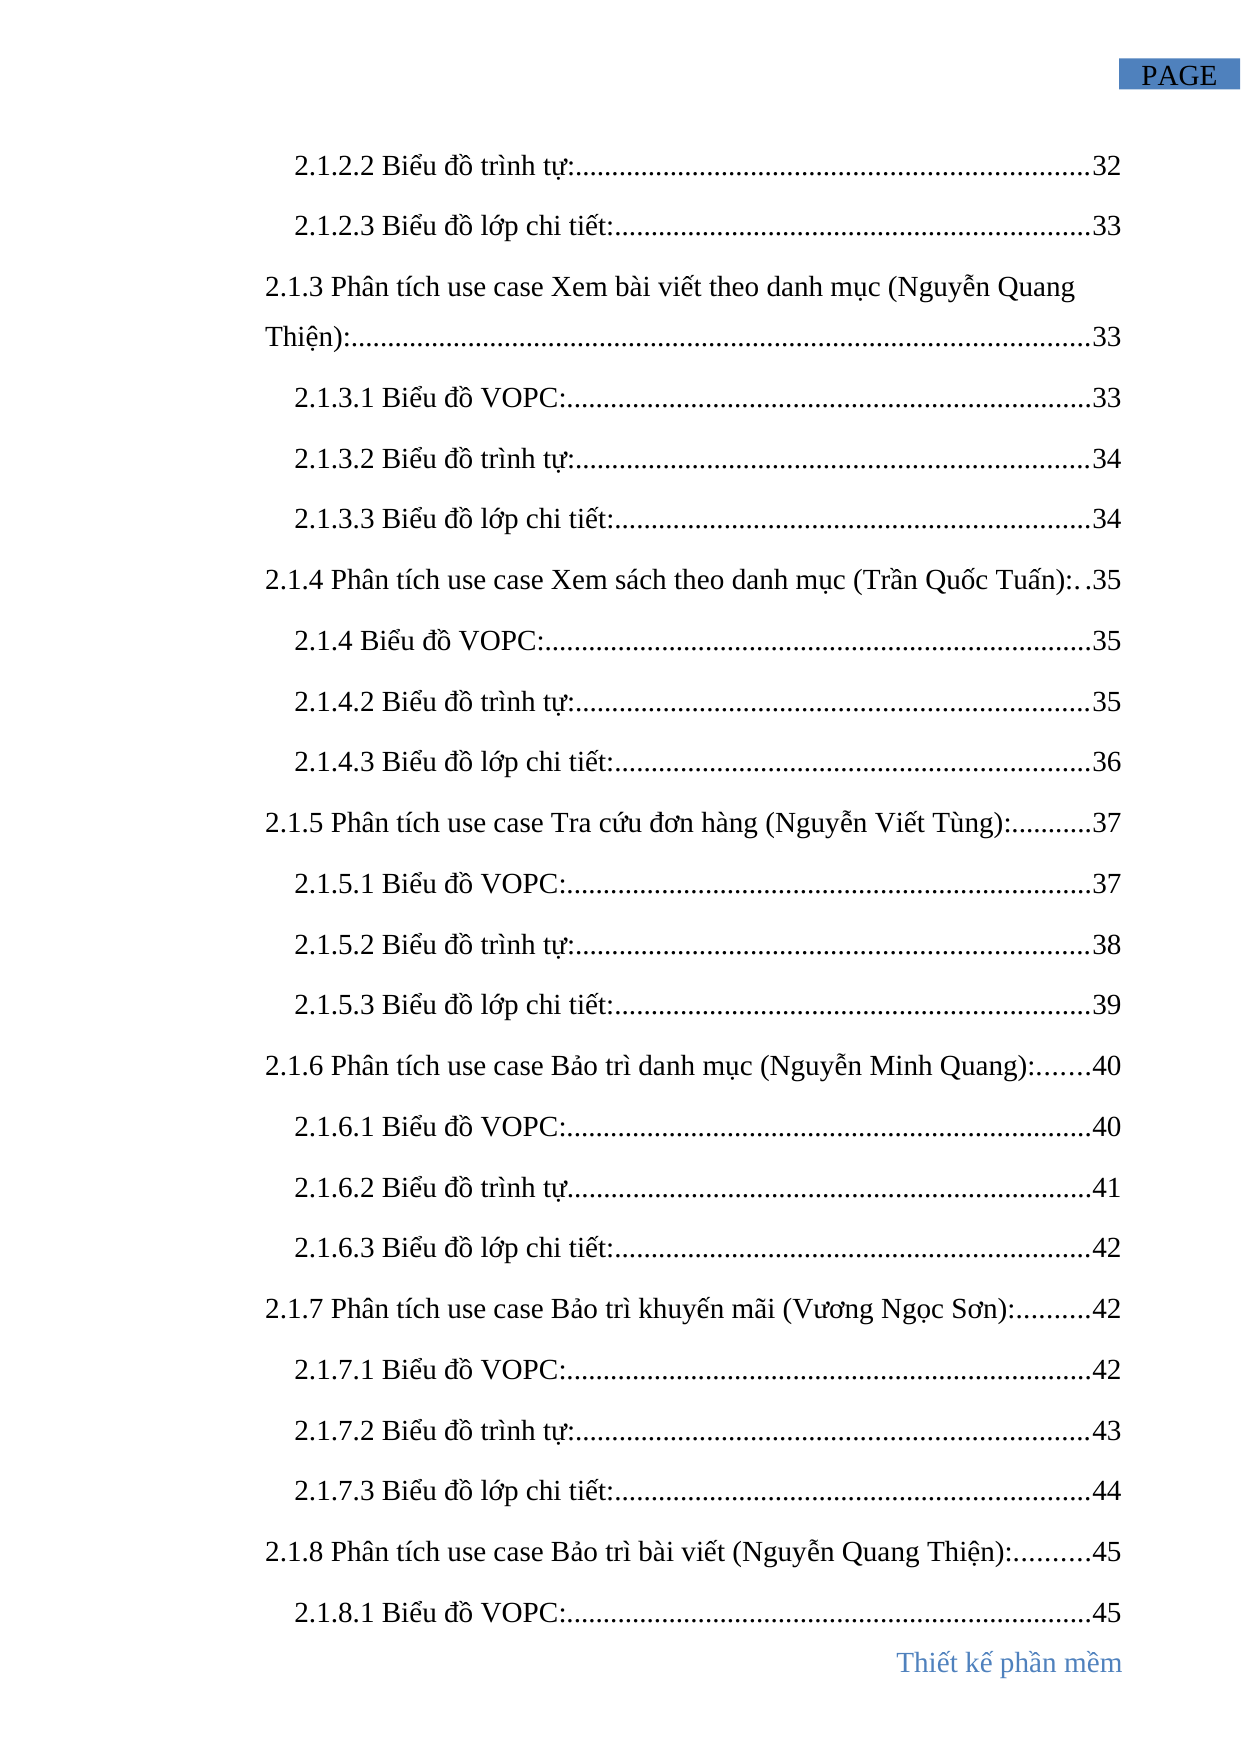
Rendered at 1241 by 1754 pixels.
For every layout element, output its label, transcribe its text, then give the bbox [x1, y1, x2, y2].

text 2.1.5.2 Biểu đồ trình tự: 38 [294, 927, 1122, 960]
text 2.1.8 Phân tích use case Bảo trì bài viết (Nguyễn Quang Thiện): 45 [265, 1534, 1122, 1568]
text 2.1.6.2 Biểu đồ trình tự 41 [294, 1170, 1122, 1203]
text 2.1.3.1 Biểu đồ VOPC: 33 [294, 380, 1122, 414]
text 2.1.4.3 Biểu đồ lớp chi tiết: 36 [294, 744, 1122, 778]
text 2.1.6.3 Biểu đồ lớp chi tiết: 42 [294, 1230, 1122, 1264]
text 2.1.4.2 Biểu đồ trình tự: 35 [294, 684, 1122, 717]
text 2.1.3.2 Biểu đồ trình tự: 34 [294, 441, 1122, 474]
text 2.1.5 Phân tích use case Tra cứu đơn hàng (Nguyễn Viết Tùng): 37 [265, 805, 1122, 839]
text 2.1.2.2 Biểu đồ trình tự: 32 [294, 148, 1122, 181]
text 2.1.7.3 Biểu đồ lớp chi tiết: 44 [294, 1473, 1122, 1507]
text 2.1.4 Biểu đồ VOPC: 35 [294, 623, 1122, 657]
text 2.1.7.2 Biểu đồ trình tự: 43 [294, 1413, 1122, 1446]
text 2.1.6.1 Biểu đồ VOPC: 40 [294, 1109, 1122, 1142]
text 2.1.4 Phân tích use case Xem sách theo danh mục (Trần Quốc Tuấn): 35 [265, 562, 1122, 596]
text 2.1.5.3 Biểu đồ lớp chi tiết: 39 [294, 987, 1122, 1021]
text 2.1.3 Phân tích use case Xem bài viết theo danh mục (Nguyễn Quang Thiện): 33 [265, 269, 1122, 353]
text 2.1.5.1 Biểu đồ VOPC: 37 [294, 866, 1122, 899]
text 2.1.2.3 Biểu đồ lớp chi tiết: 33 [294, 208, 1122, 242]
text 2.1.6 Phân tích use case Bảo trì danh mục (Nguyễn Minh Quang): 40 [265, 1048, 1122, 1082]
text 2.1.7 Phân tích use case Bảo trì khuyến mãi (Vương Ngọc Sơn): 42 [265, 1291, 1122, 1325]
text 2.1.3.3 Biểu đồ lớp chi tiết: 34 [294, 502, 1122, 535]
text 2.1.8.1 Biểu đồ VOPC: 45 [294, 1595, 1122, 1628]
text 2.1.7.1 Biểu đồ VOPC: 42 [294, 1352, 1122, 1385]
